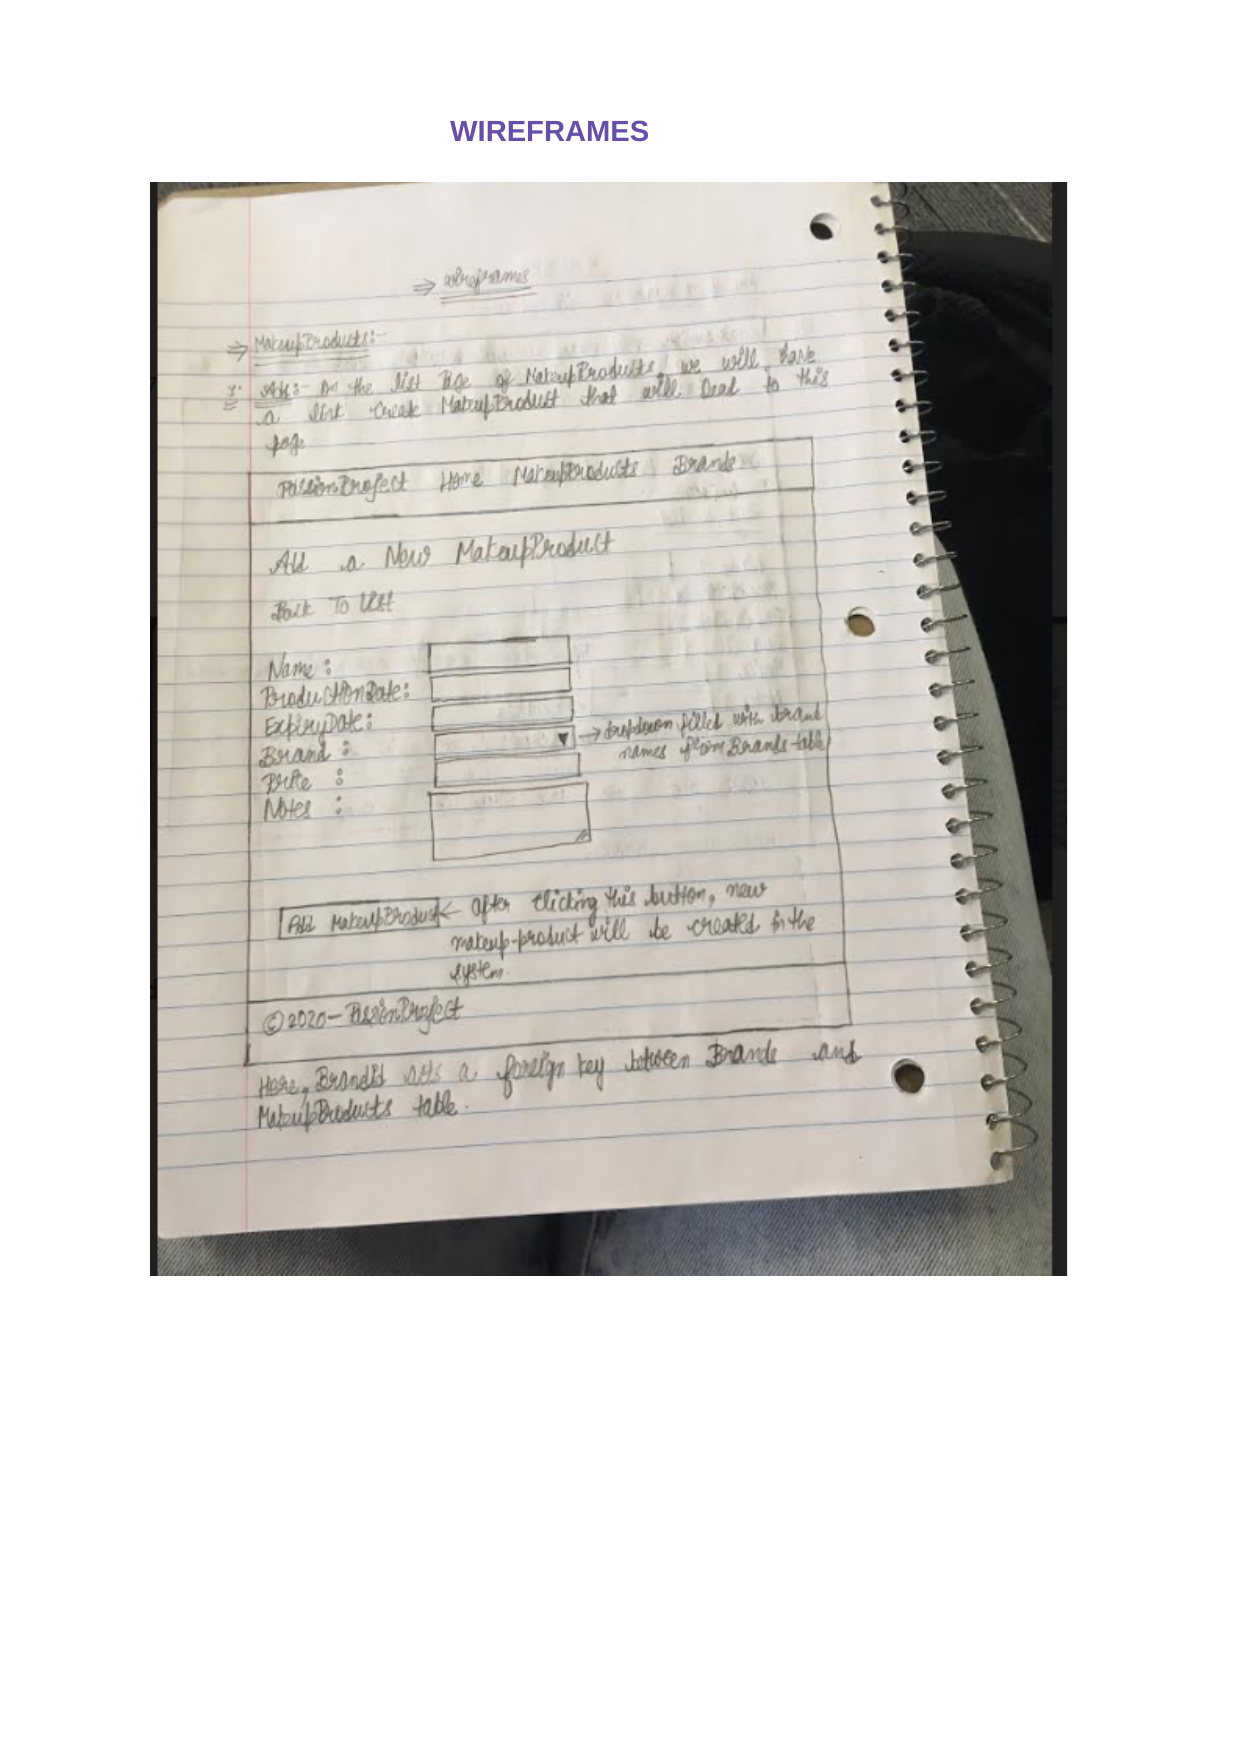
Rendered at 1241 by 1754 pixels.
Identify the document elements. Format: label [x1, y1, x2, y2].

picture [150, 182, 1068, 1276]
